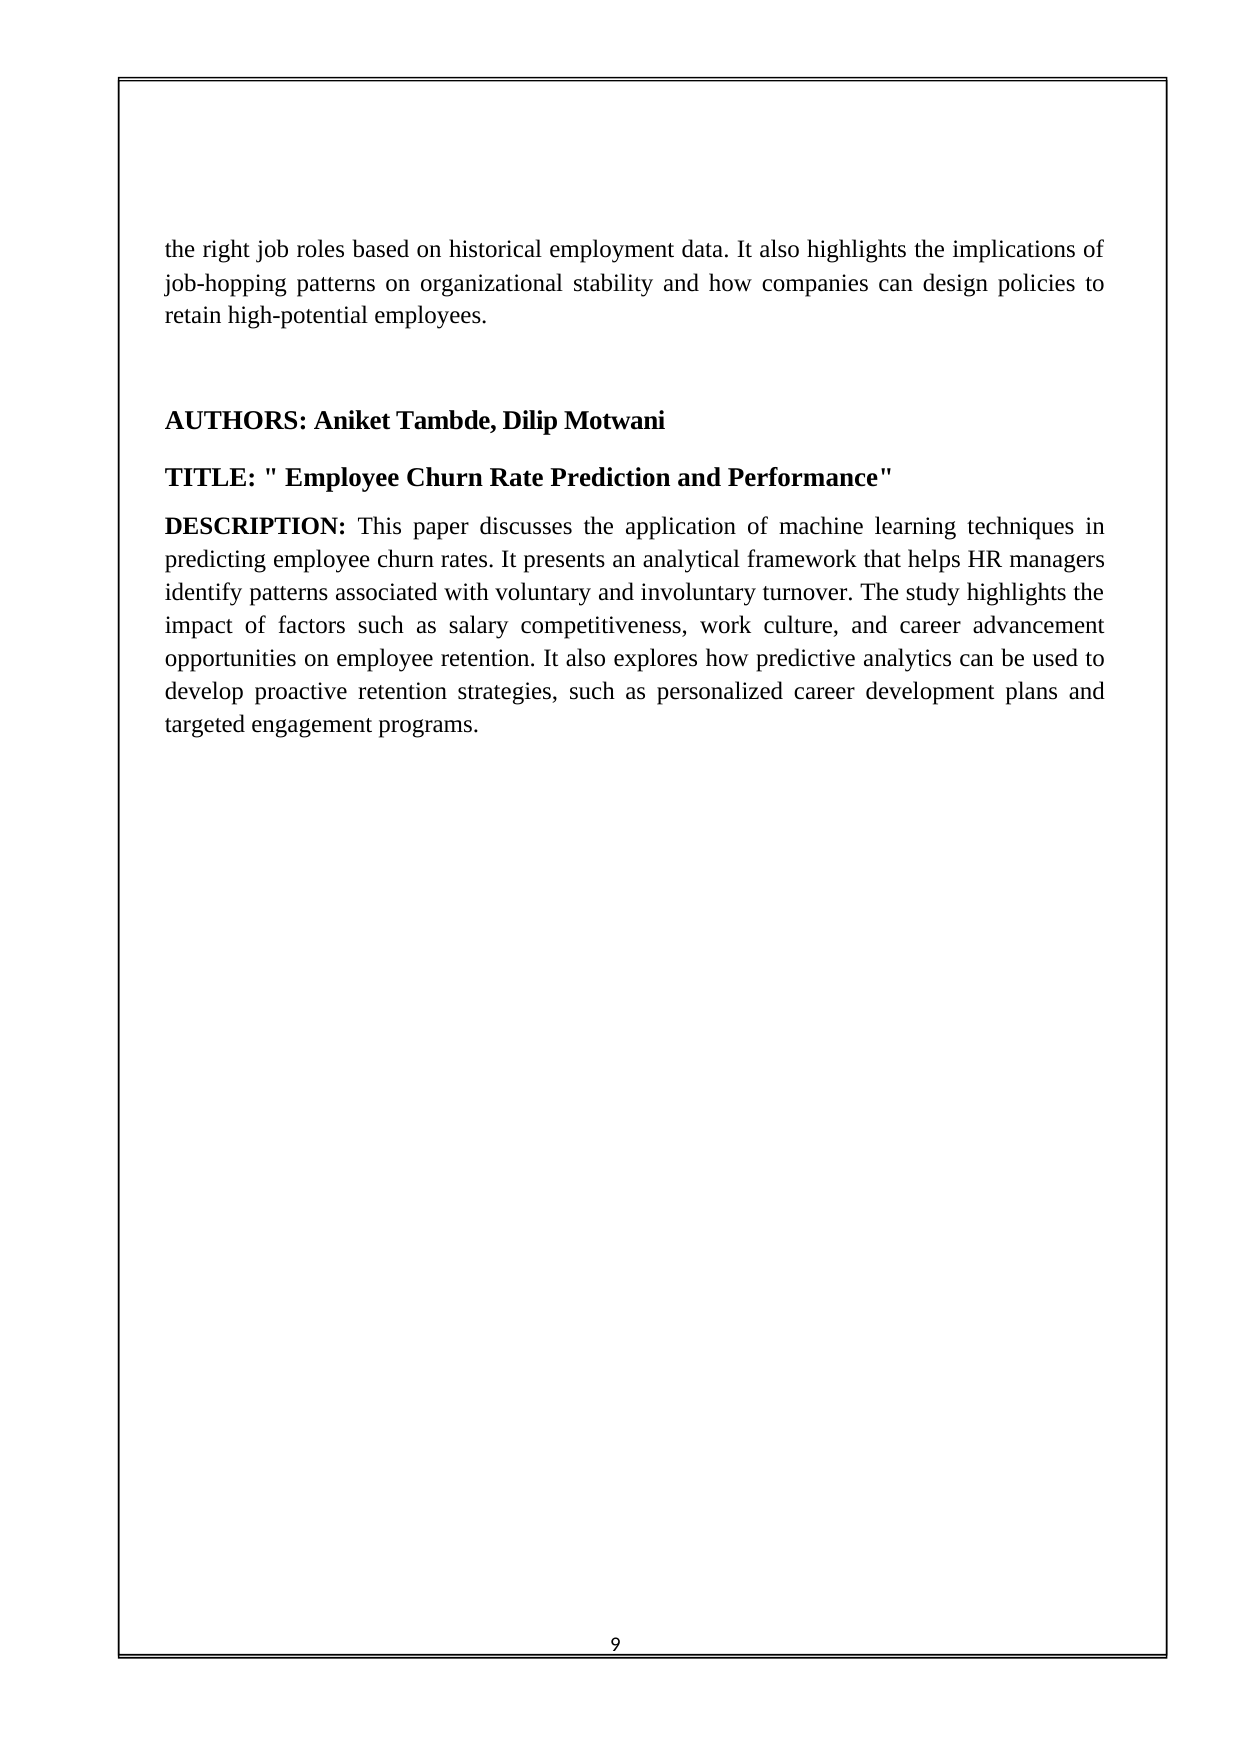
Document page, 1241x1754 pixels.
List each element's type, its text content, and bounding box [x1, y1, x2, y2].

text the right job roles based on historical employment data. It also highlights the implications of job-hopping patterns on organizational stability and how companies can design policies to retain high-potential employees. [164, 234, 1106, 329]
text TITLE: " Employee Churn Rate Prediction and Performance" [164, 461, 975, 492]
text DESCRIPTION: This paper discusses the application of machine learning techniques in predicting employee churn rates. It presents an analytical framework that helps HR managers identify patterns associated with voluntary and involuntary turnover. The study highlights the impact of factors such as salary competitiveness, work culture, and career advancement opportunities on employee retention. It also explores how predictive analytics can be used to develop proactive retention strategies, such as personalized career development plans and targeted engagement programs. [164, 511, 1106, 738]
text AUTHORS: Aniket Tambde, Dilip Motwani [164, 404, 975, 436]
